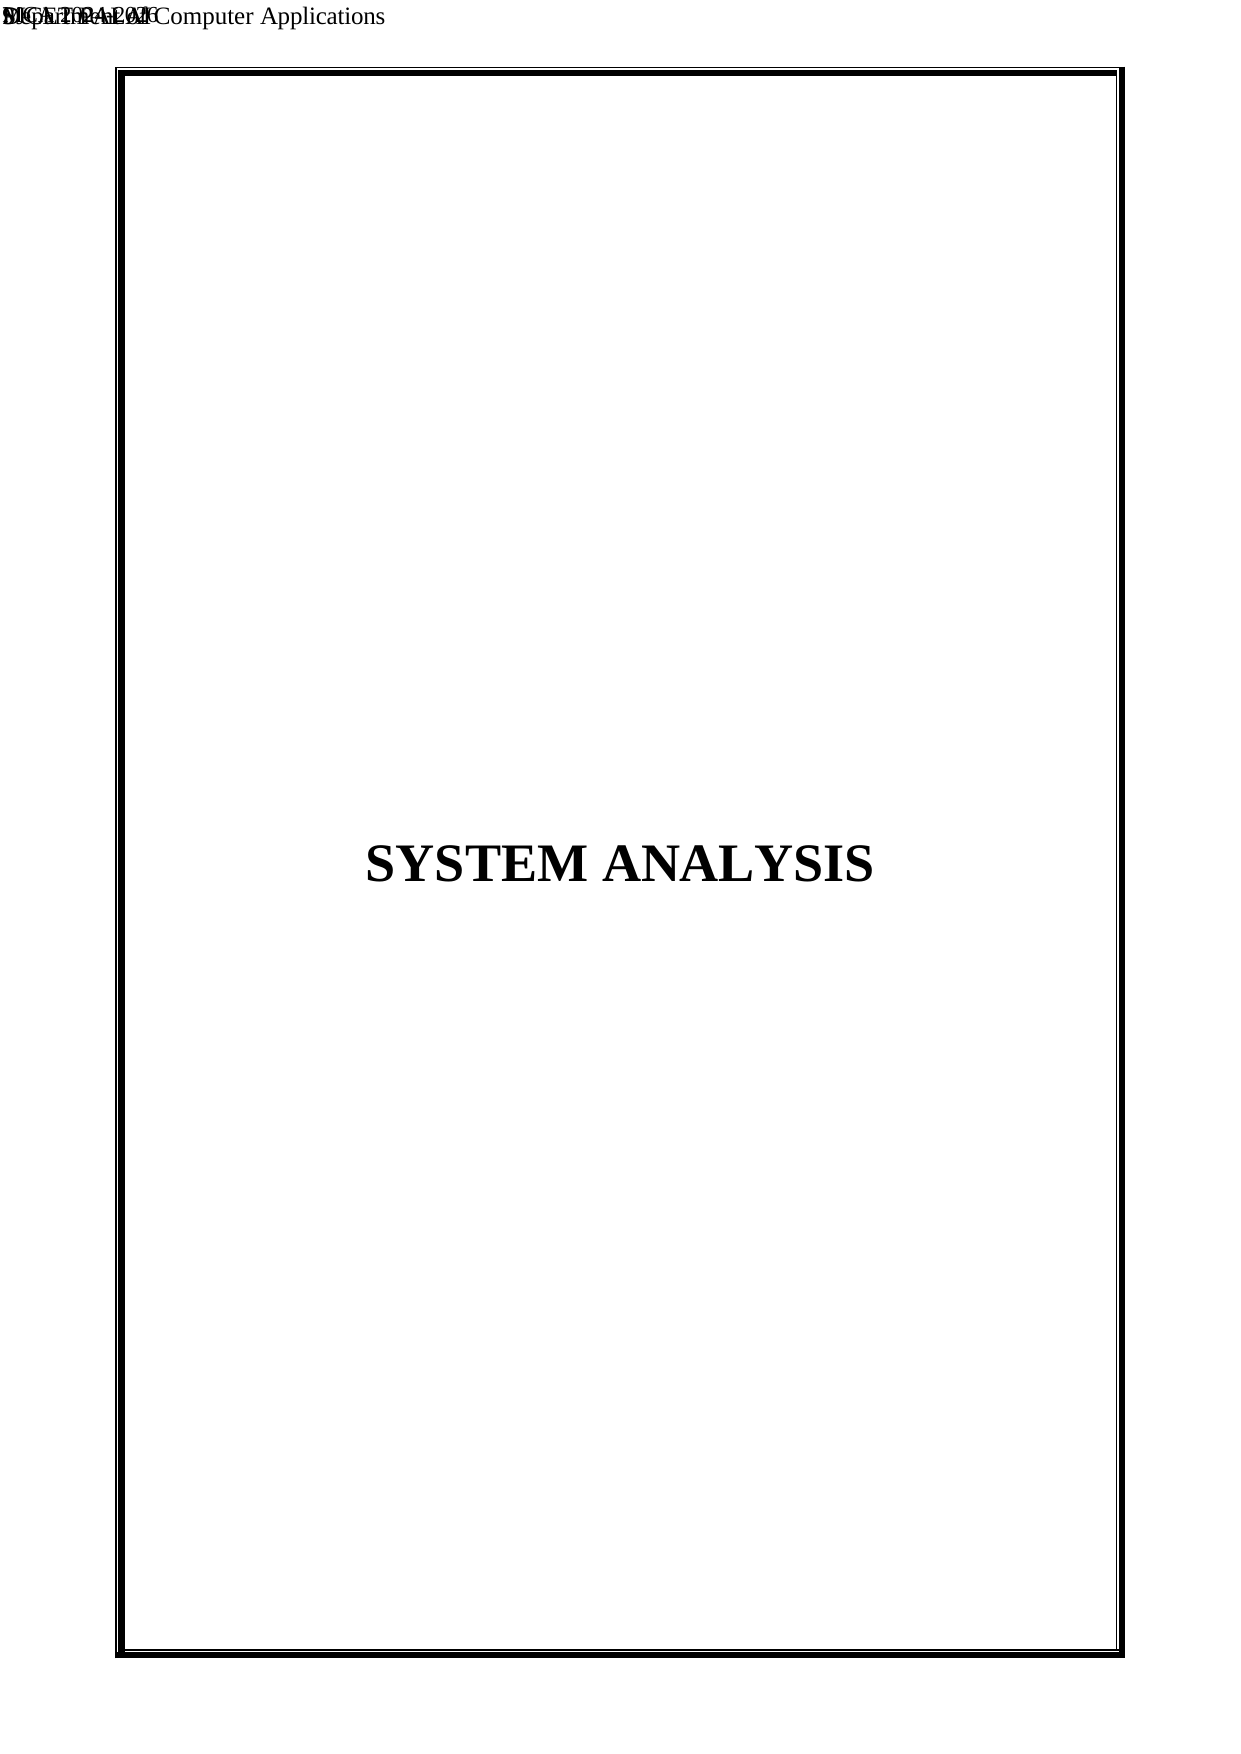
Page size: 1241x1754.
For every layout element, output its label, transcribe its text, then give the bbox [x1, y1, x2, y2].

subtitle SYSTEM ANALYSIS [187, 831, 1053, 893]
